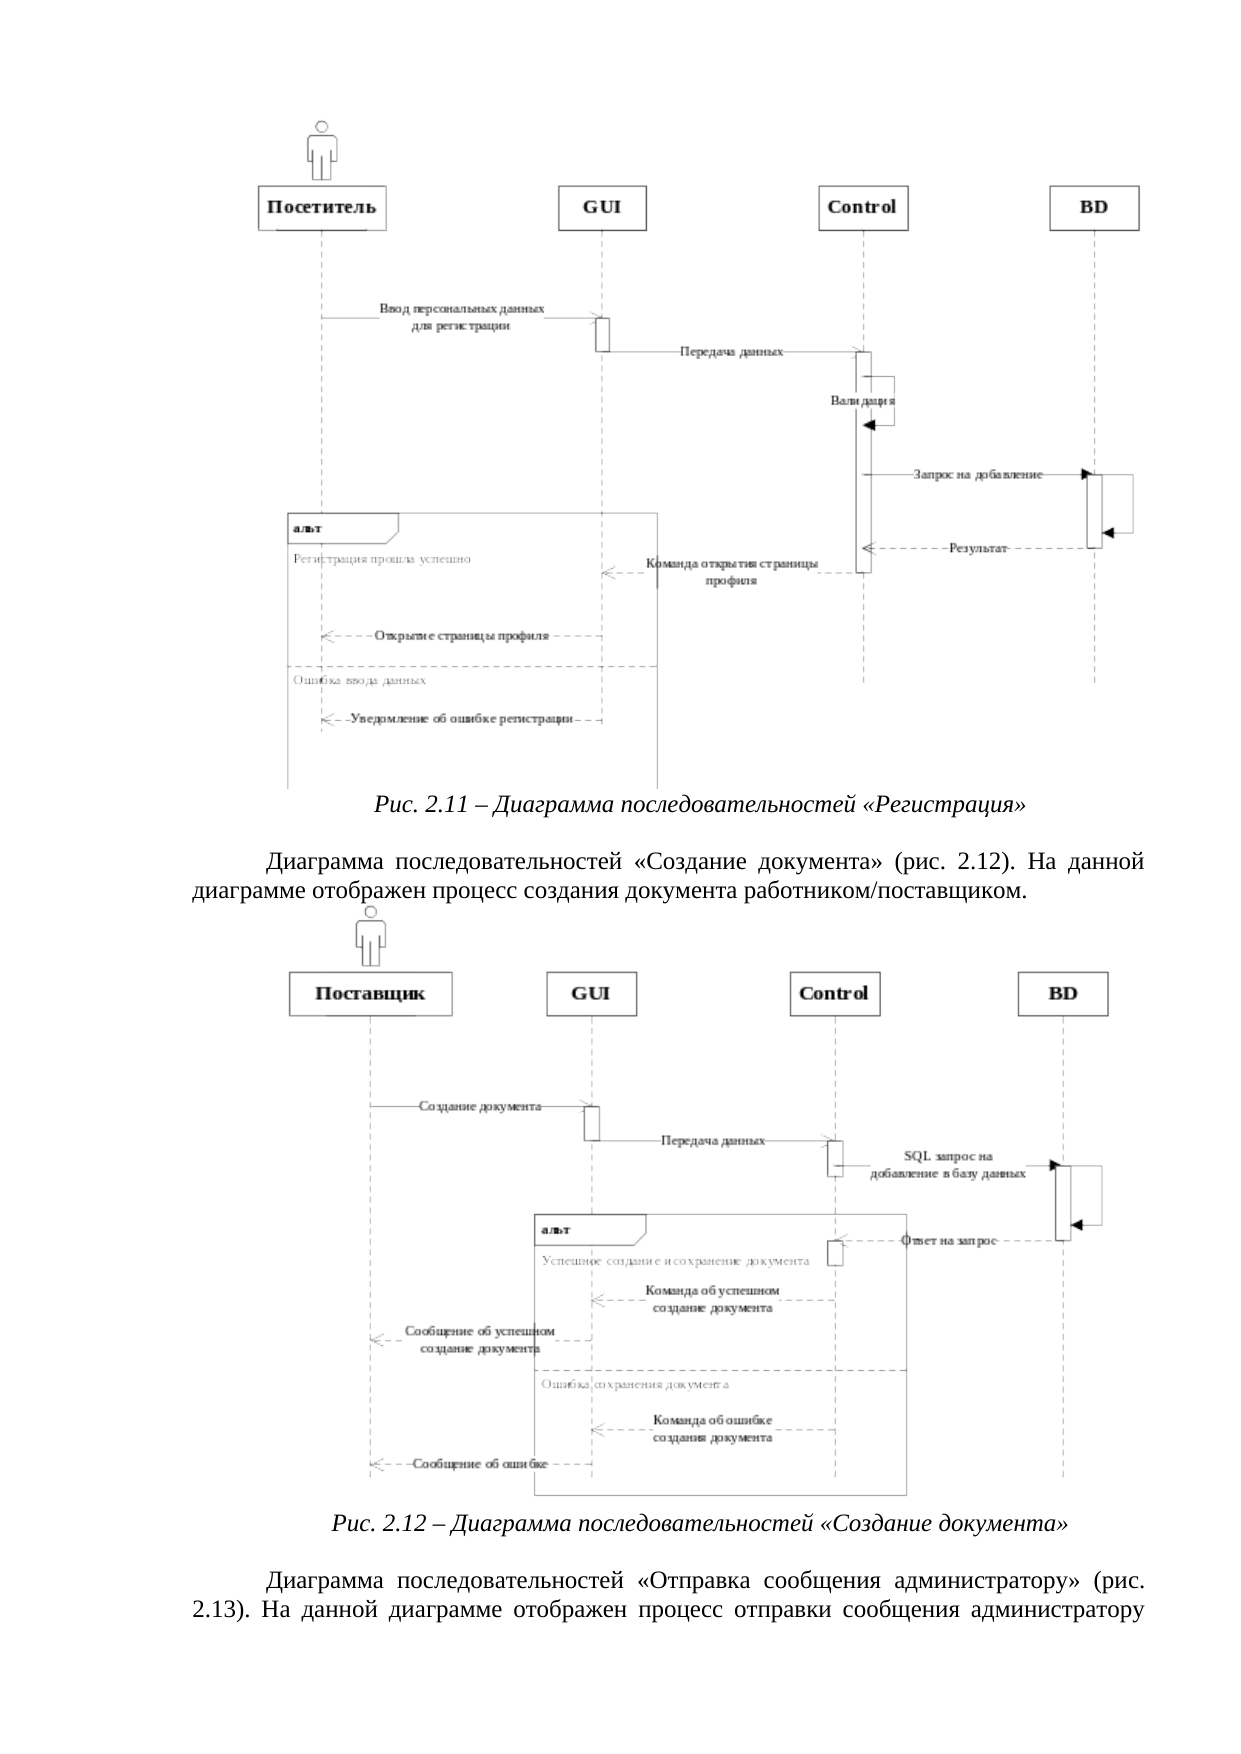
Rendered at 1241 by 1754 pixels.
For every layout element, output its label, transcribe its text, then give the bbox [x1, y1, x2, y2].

text Диаграмма последовательностей «Создание документа» (рис. 2.12). На данной диаграмме отображен процесс создания документа работником/поставщиком. [192, 846, 1146, 904]
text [192, 1566, 1146, 1623]
text Рис. 2.11 – Диаграмма последовательностей «Регистрация» [177, 789, 1152, 818]
text Рис. 2.12 – Диаграмма последовательностей «Создание документа» [177, 1508, 1152, 1537]
